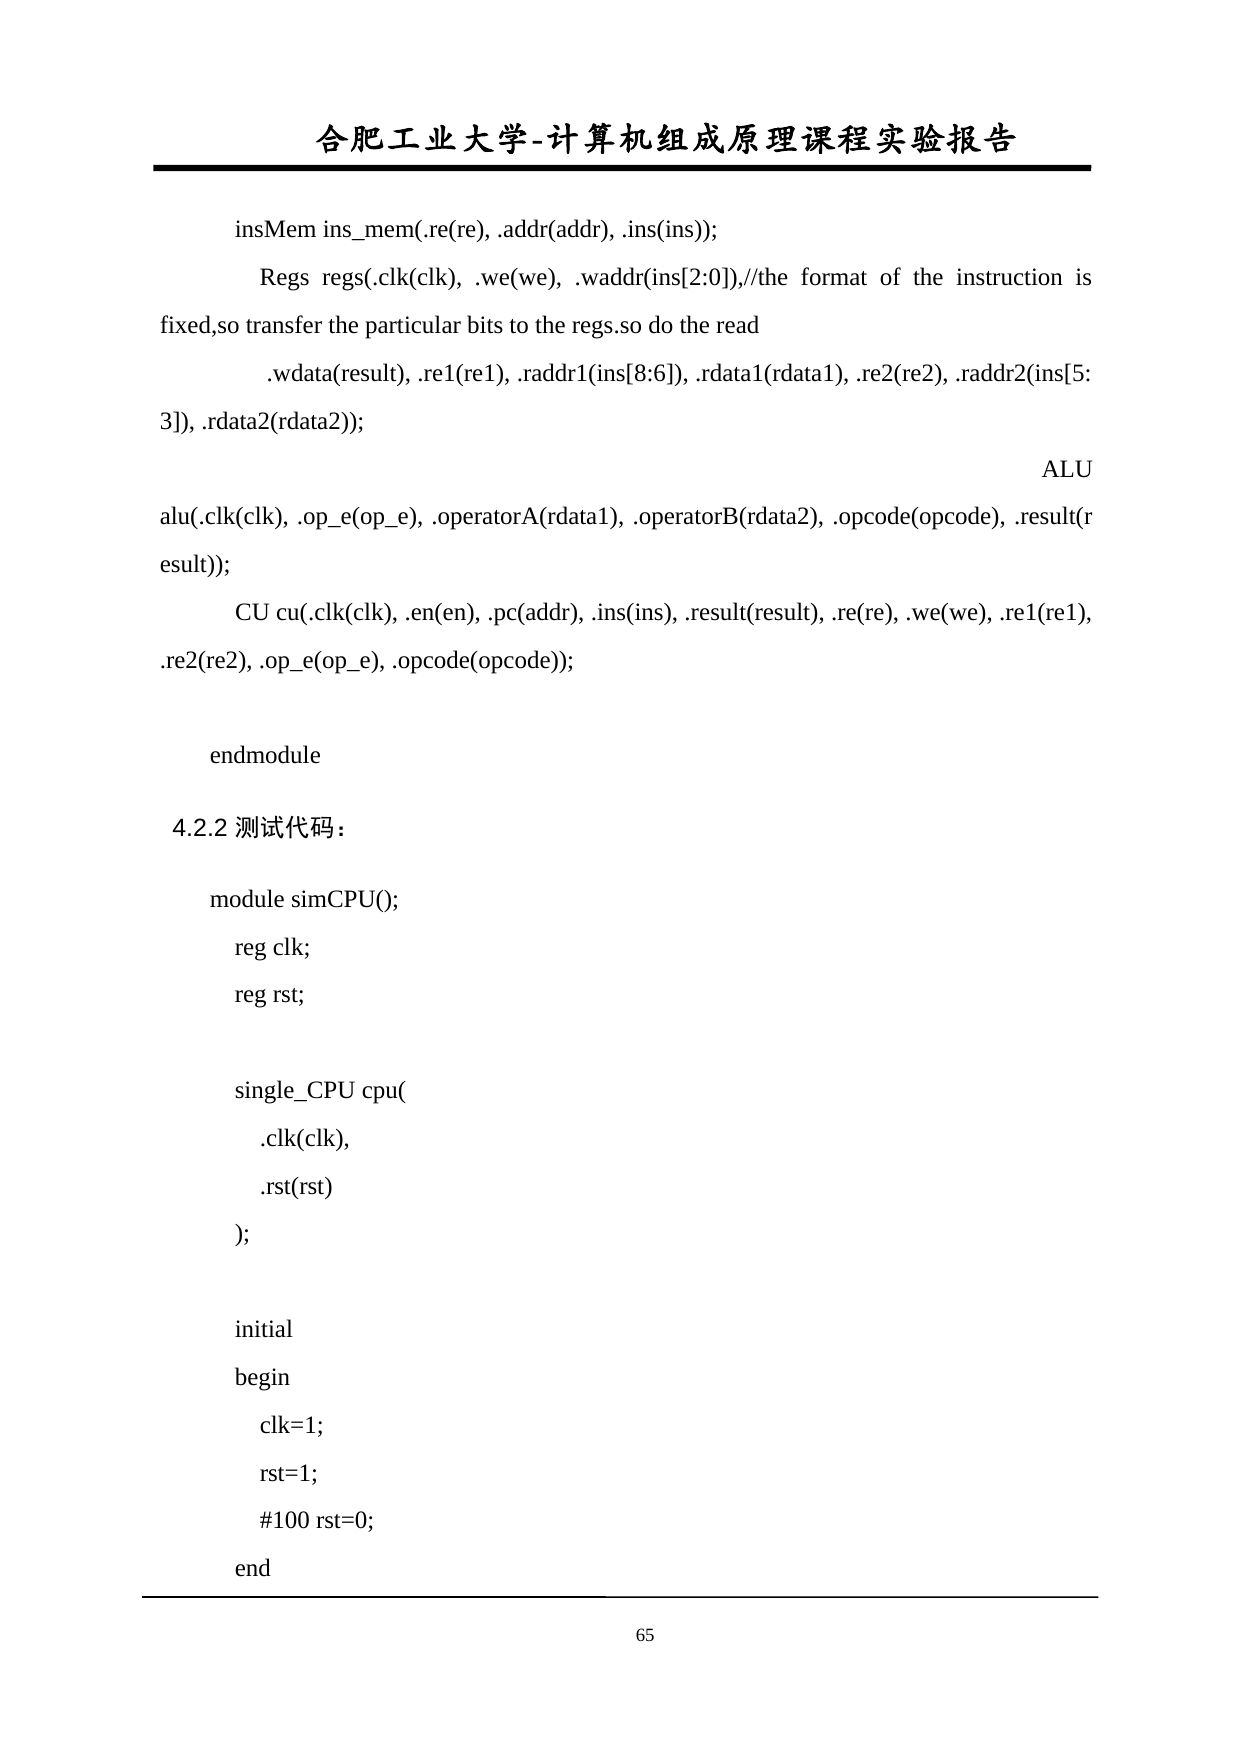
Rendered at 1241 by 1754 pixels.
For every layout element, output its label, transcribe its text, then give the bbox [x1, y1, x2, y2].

text ALU alu(.clk(clk), .op_e(op_e), .operatorA(rdata1), .operatorB(rdata2), .opcode(opcode), .result(result)); [159, 444, 1093, 588]
text .rst(rst) [159, 1161, 1093, 1209]
text module simCPU(); [159, 874, 1093, 922]
text single_CPU cpu( [159, 1066, 1093, 1113]
text .clk(clk), [159, 1113, 1093, 1161]
text .wdata(result), .re1(re1), .raddr1(ins[8:6]), .rdata1(rdata1), .re2(re2), .raddr2(ins[5:3]), .rdata2(rdata2)); [159, 348, 1093, 444]
text insMem ins_mem(.re(re), .addr(addr), .ins(ins)); [159, 205, 1093, 253]
text initial [159, 1305, 1093, 1352]
text CU cu(.clk(clk), .en(en), .pc(addr), .ins(ins), .result(result), .re(re), .we(we), .re1(re1), .re2(re2), .op_e(op_e), .opcode(opcode)); [159, 588, 1093, 683]
text ); [159, 1209, 1093, 1257]
text endmodule [159, 731, 1093, 779]
text rst=1; [159, 1448, 1093, 1496]
text reg rst; [159, 970, 1093, 1018]
text reg clk; [159, 922, 1093, 970]
text begin [159, 1352, 1093, 1400]
text Regs regs(.clk(clk), .we(we), .waddr(ins[2:0]),//the format of the instruction is fixed,so transfer the particular bits to the regs.so do the read [159, 253, 1093, 348]
text clk=1; [159, 1400, 1093, 1448]
text end [159, 1544, 1093, 1592]
subtitle 测试代码： [159, 803, 1093, 851]
text #100 rst=0; [159, 1496, 1093, 1544]
